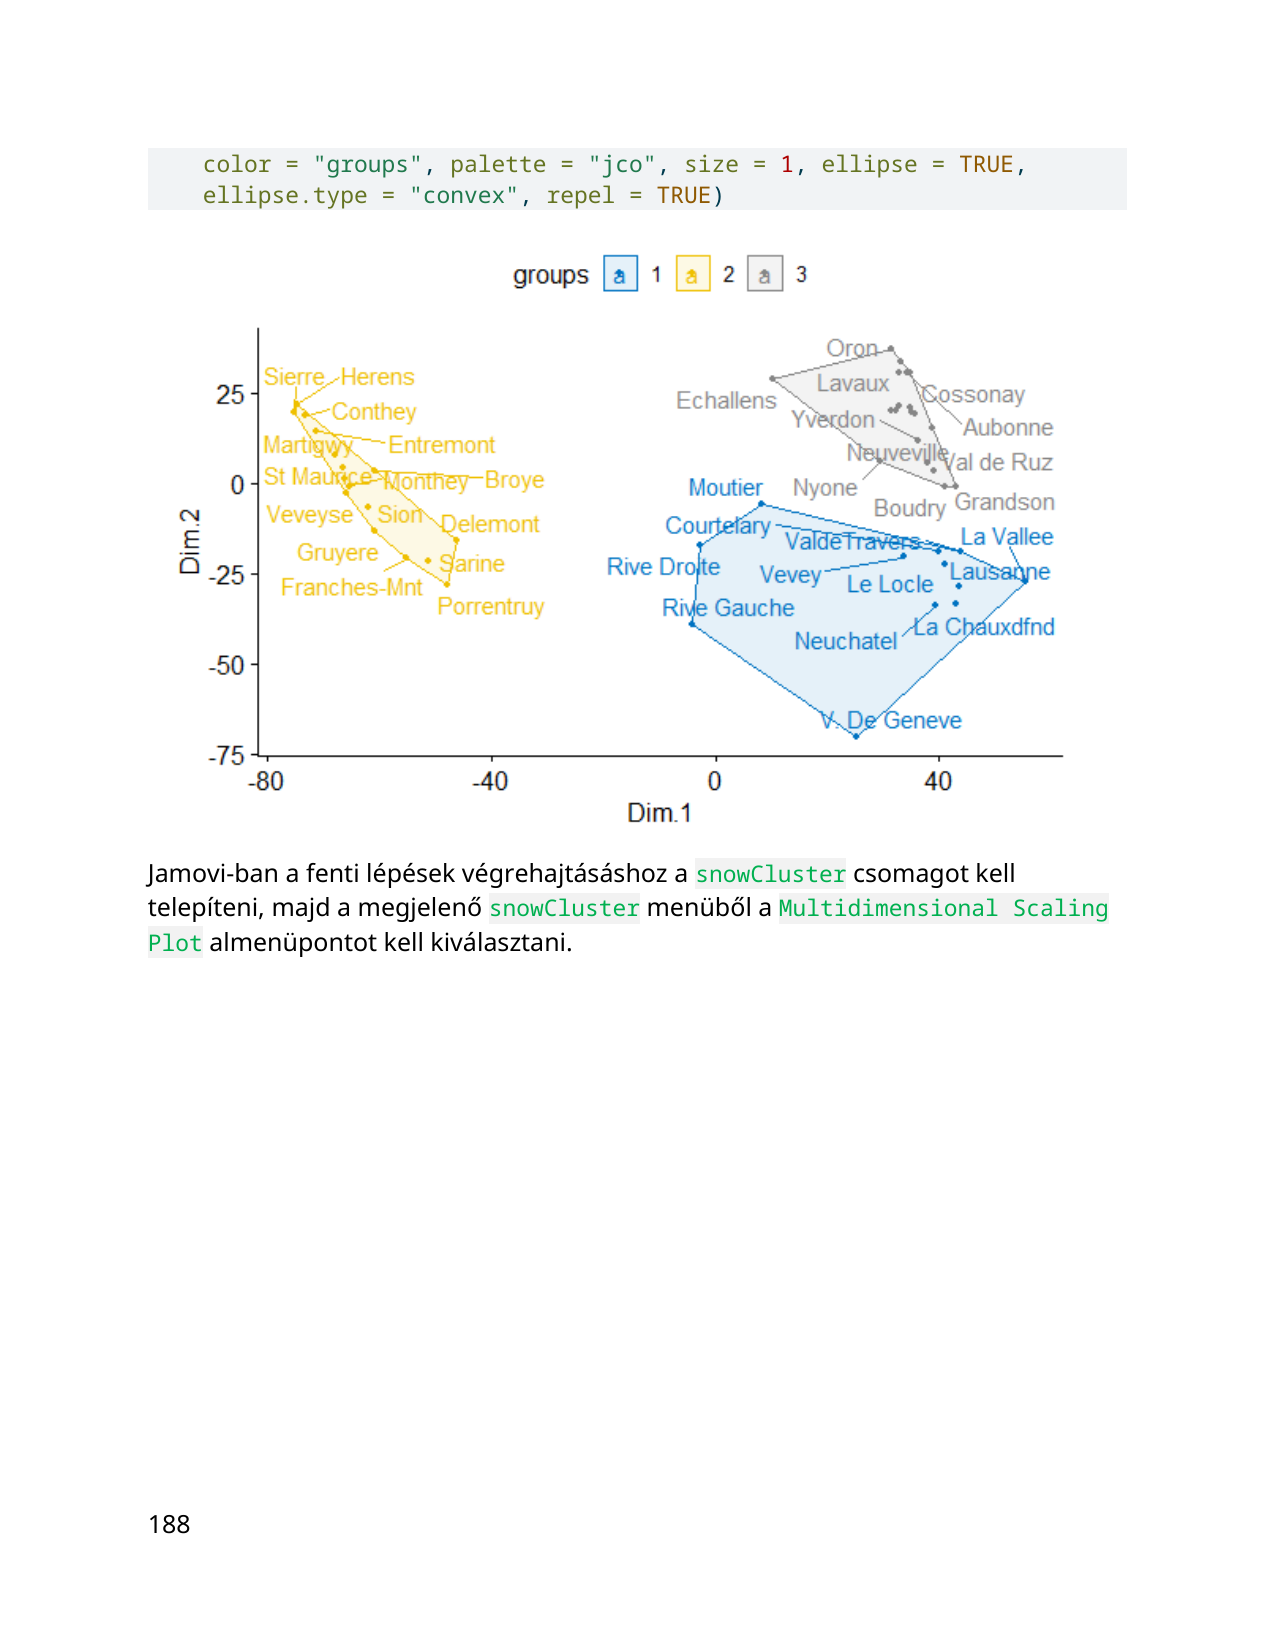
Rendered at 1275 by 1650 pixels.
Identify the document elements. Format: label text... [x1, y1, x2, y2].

text Jamovi-ban a fenti lépések végrehajtásáshoz a snowCluster csomagot kell telepíteni, majd a megjelenő snowCluster menüből a Multidimensional Scaling Plot almenüpontot kell kiválasztani. [148, 856, 1127, 958]
picture [166, 231, 1076, 838]
